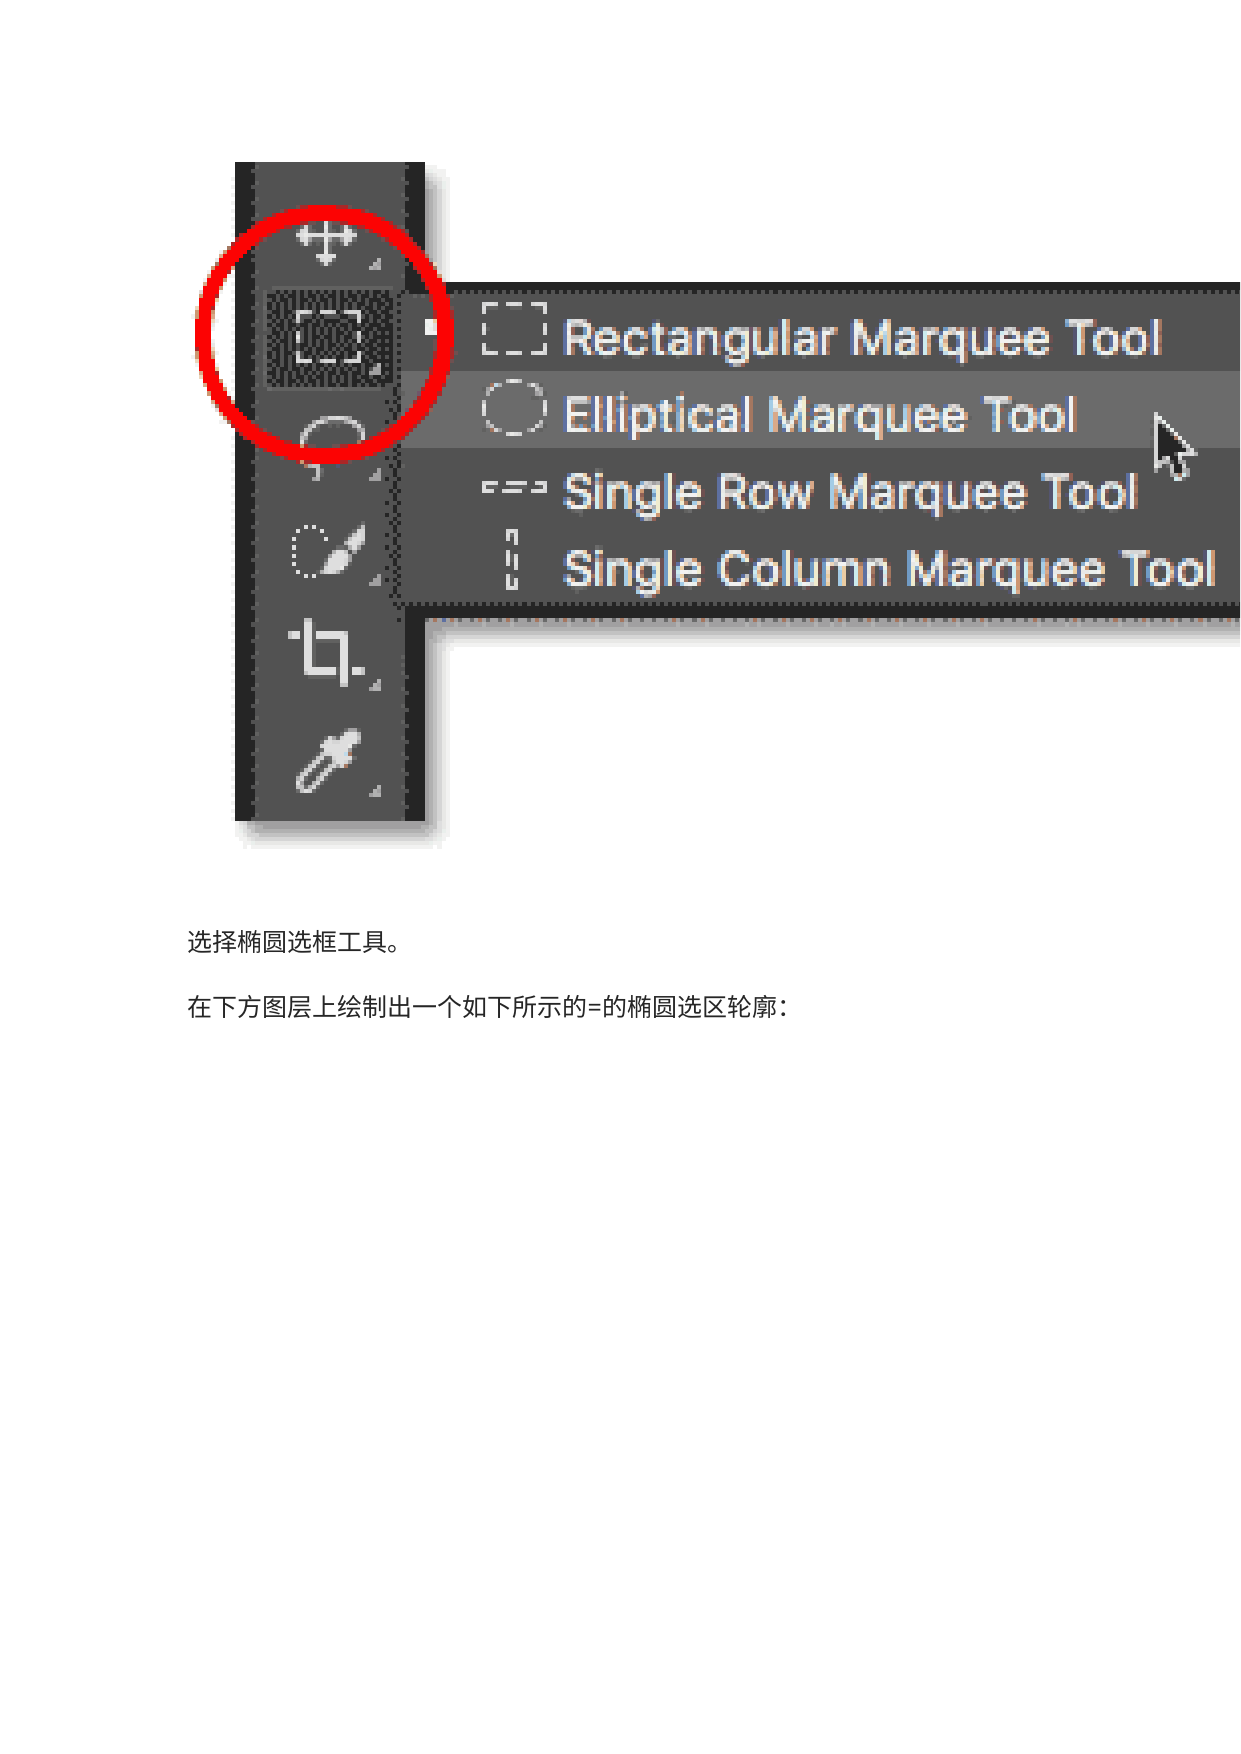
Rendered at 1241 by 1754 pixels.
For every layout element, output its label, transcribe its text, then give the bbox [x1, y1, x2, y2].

text 选择椭圆选框工具。 [187, 908, 1053, 973]
picture [187, 162, 1241, 858]
text 在下方图层上绘制出一个如下所示的=的椭圆选区轮廓： [187, 973, 1053, 1038]
